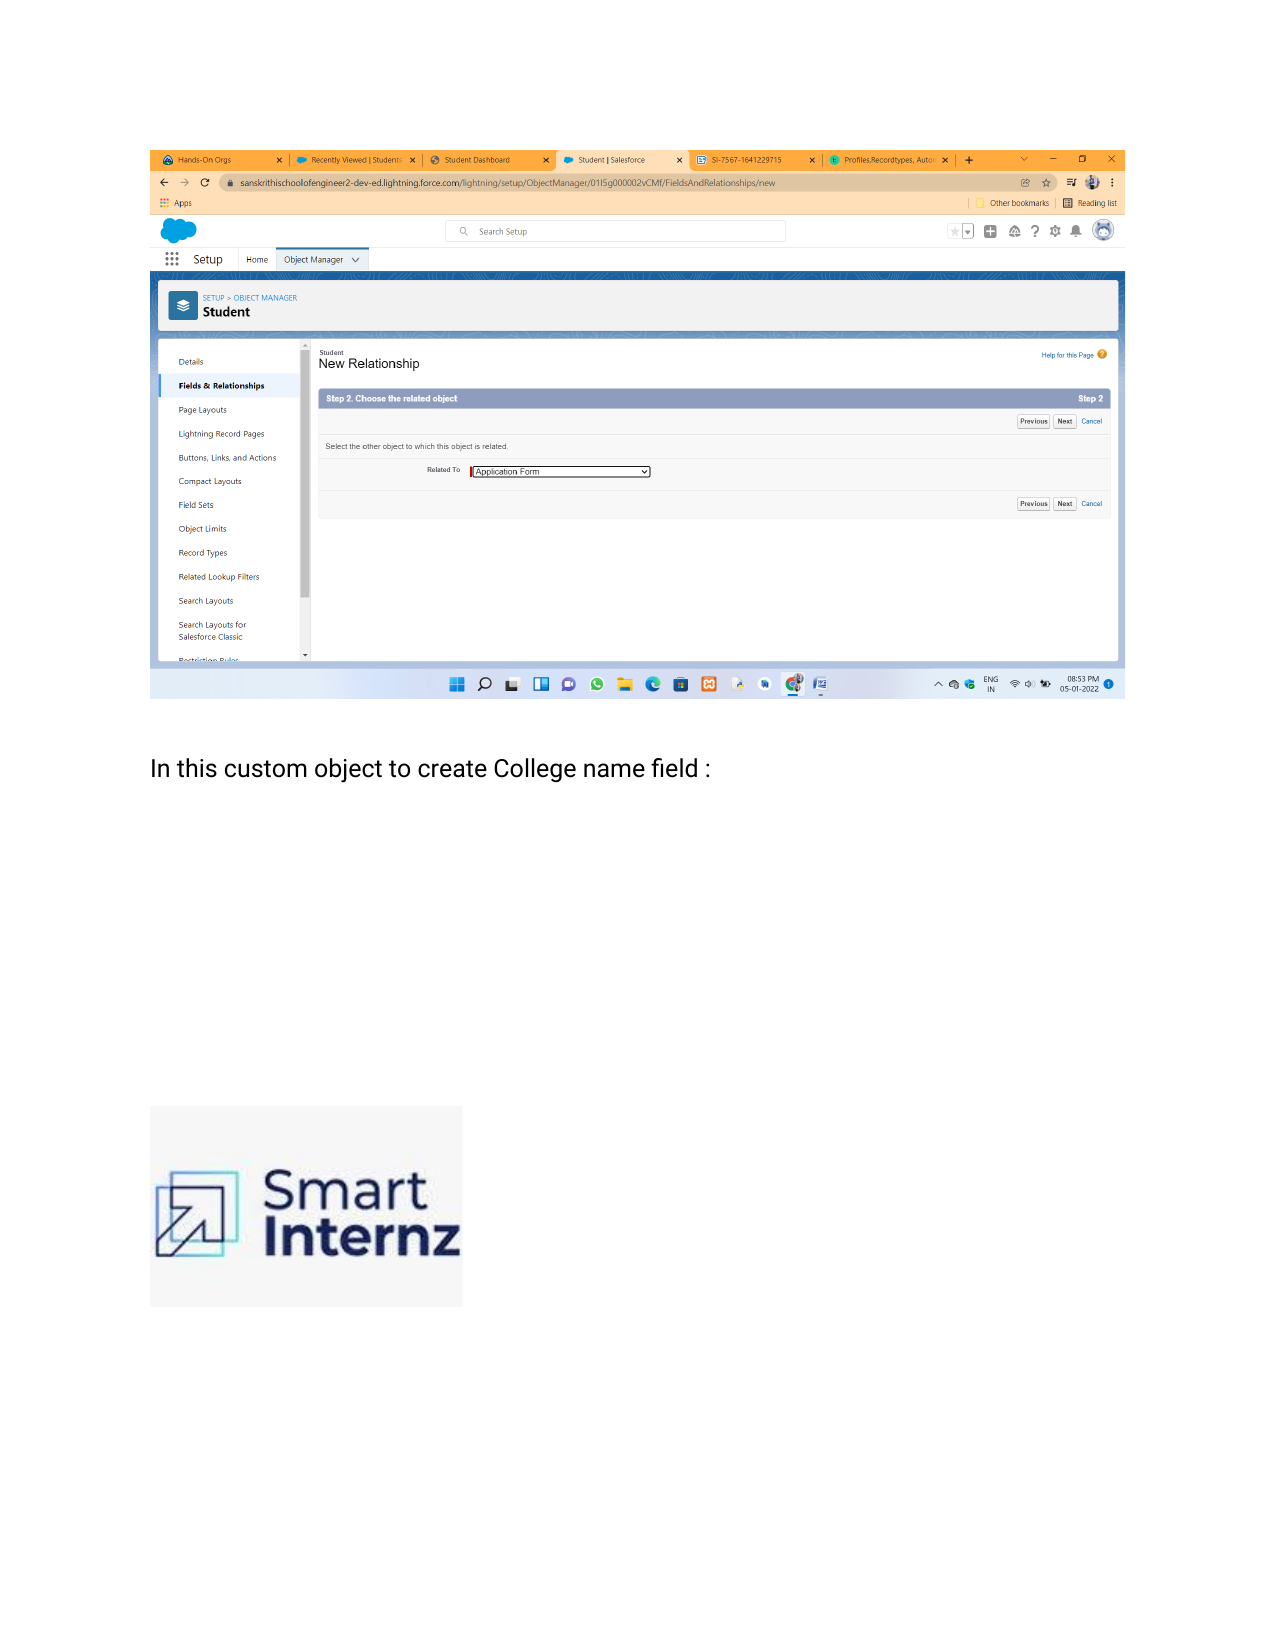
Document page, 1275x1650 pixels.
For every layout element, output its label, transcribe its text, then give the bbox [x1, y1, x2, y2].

text In this custom object to create College name field : [150, 754, 1125, 784]
picture [150, 150, 1125, 699]
picture [150, 1106, 463, 1307]
